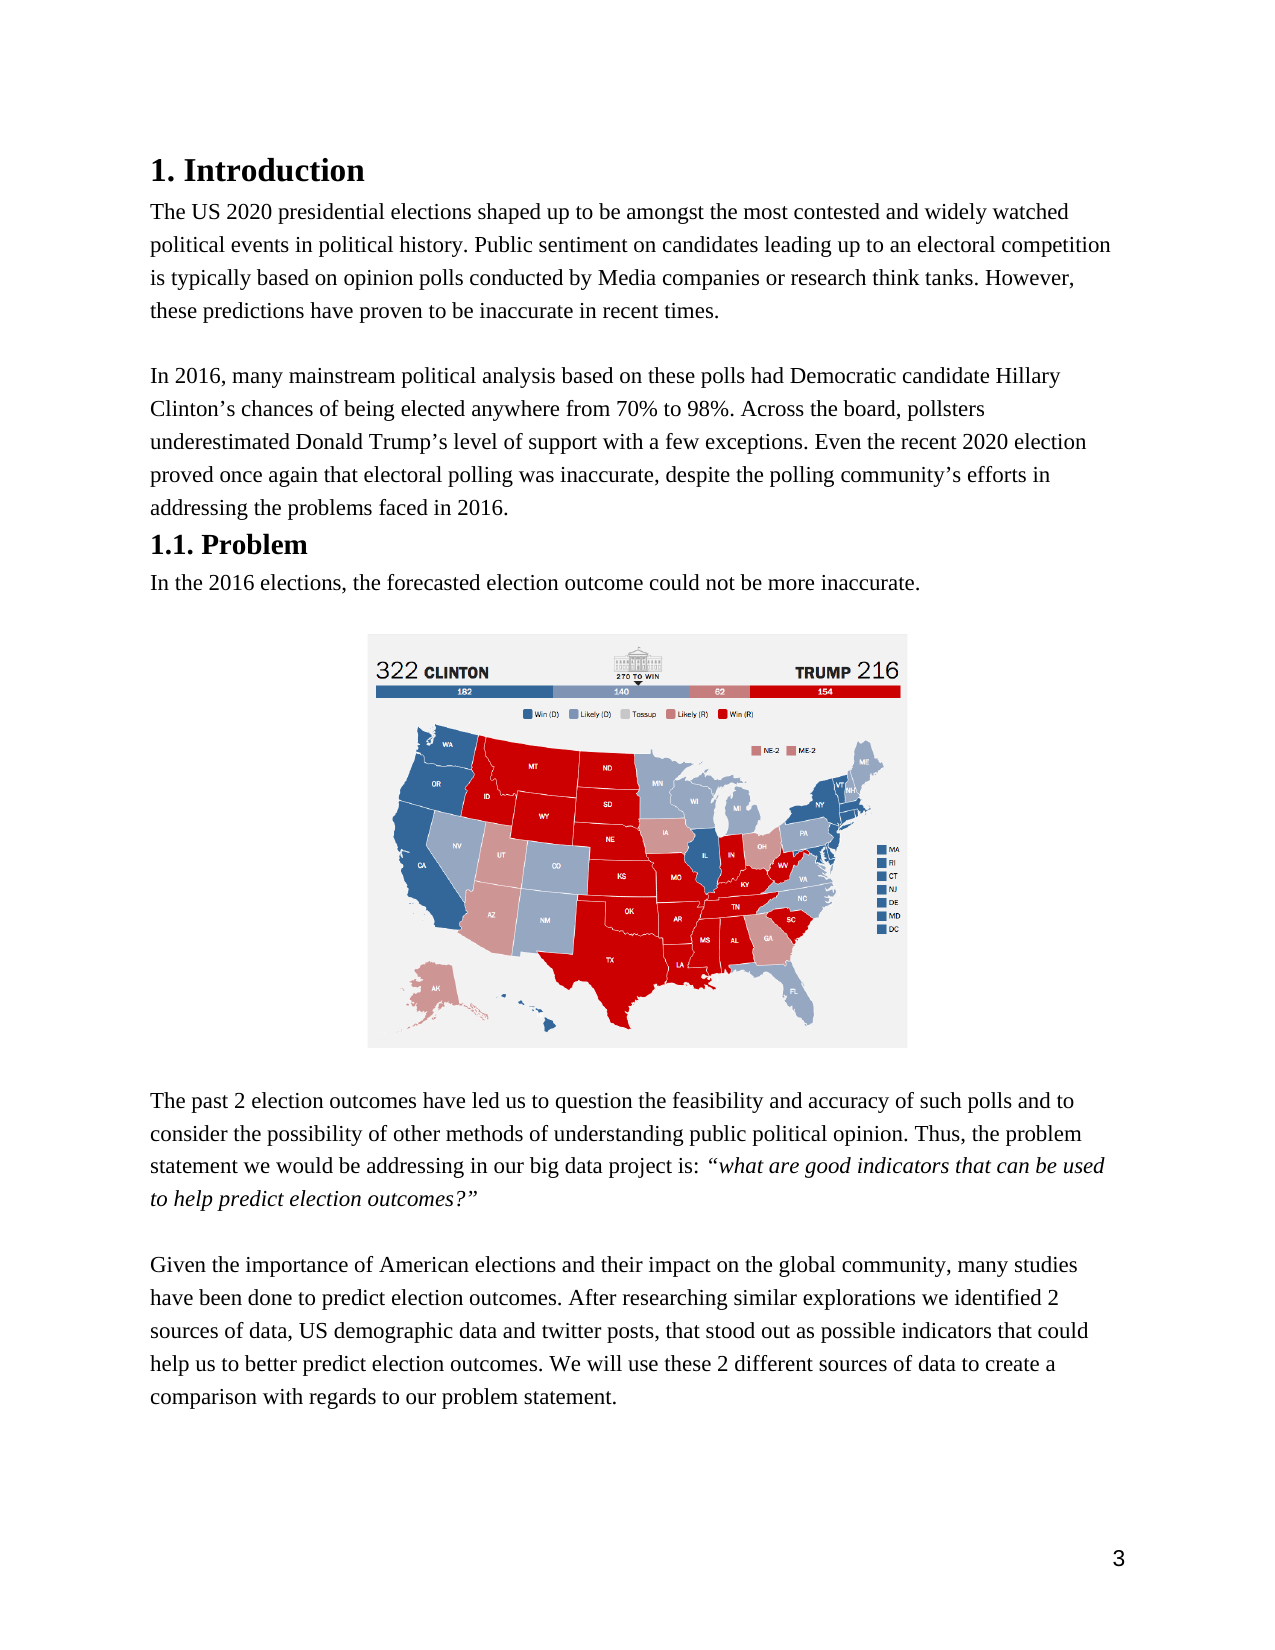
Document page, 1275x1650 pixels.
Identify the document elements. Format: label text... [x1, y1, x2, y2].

text The US 2020 presidential elections shaped up to be amongst the most contested and widely watched political events in political history. Public sentiment on candidates leading up to an electoral competition is typically based on opinion polls conducted by Media companies or research think tanks. However, these predictions have proven to be inaccurate in recent times. [150, 198, 1125, 323]
text In 2016, many mainstream political analysis based on these polls had Democratic candidate Hillary Clinton’s chances of being elected anywhere from 70% to 98%. Across the board, pollsters underestimated Donald Trump’s level of support with a few exceptions. Even the recent 2020 election proved once again that electoral polling was inaccurate, despite the polling community’s efforts in addressing the problems faced in 2016. [150, 362, 1125, 521]
subtitle 1. Introduction [150, 150, 1125, 188]
subtitle 1.1. Problem [150, 527, 1125, 561]
text In the 2016 elections, the forecasted election outcome could not be more inaccurate. [150, 569, 1125, 595]
picture [367, 634, 908, 1048]
text The past 2 election outcomes have led us to question the feasibility and accuracy of such polls and to consider the possibility of other methods of understanding public political opinion. Thus, the problem statement we would be addressing in our big data project is: “what are good indicators that can be used to help predict election outcomes?” [150, 1087, 1125, 1212]
text Given the importance of American elections and their impact on the global community, many studies have been done to predict election outcomes. After researching similar explorations we identified 2 sources of data, US demographic data and twitter posts, that stood out as possible indicators that could help us to better predict election outcomes. We will use these 2 different sources of data to create a comparison with regards to our problem statement. [150, 1251, 1125, 1409]
